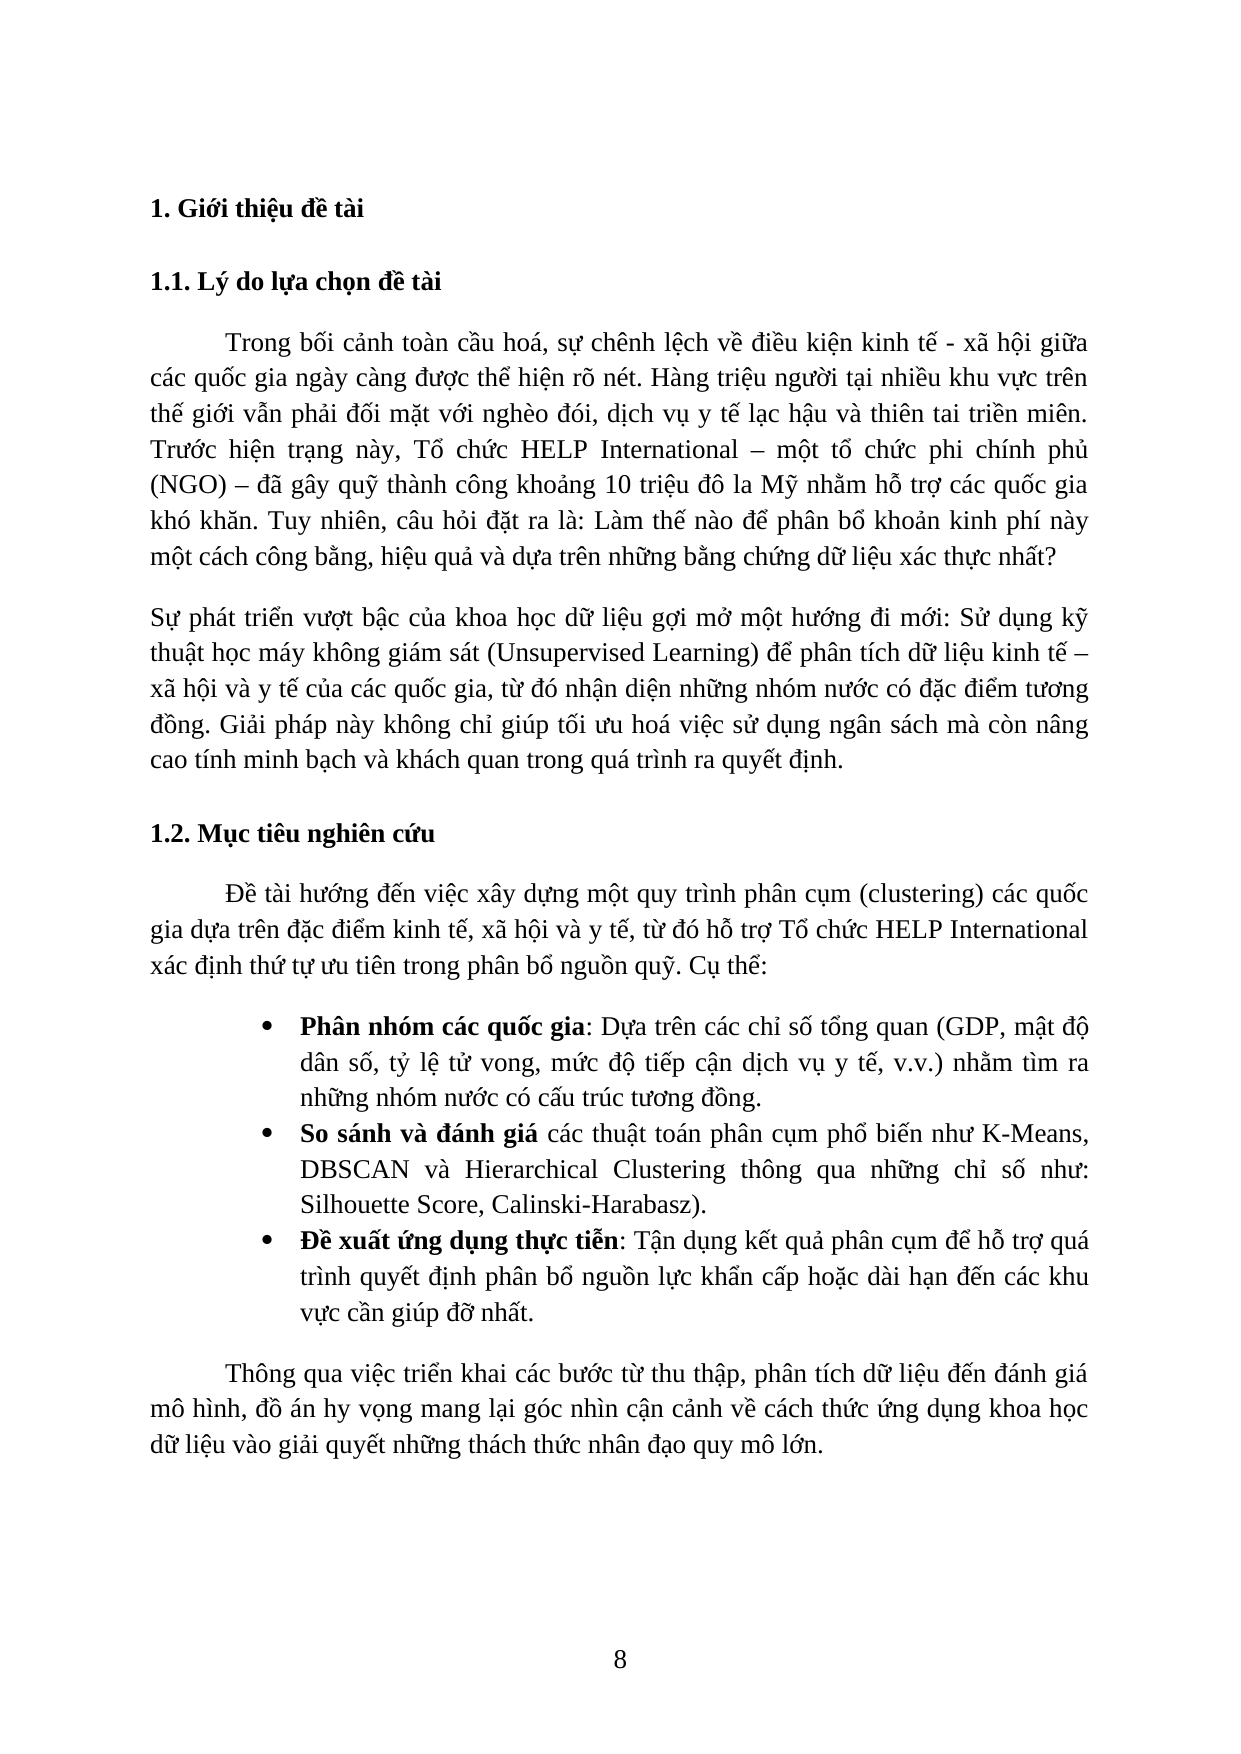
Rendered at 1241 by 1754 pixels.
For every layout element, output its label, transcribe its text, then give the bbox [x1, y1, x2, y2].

text Thông qua việc triển khai các bước từ thu thập, phân tích dữ liệu đến đánh giá mô hình, đồ án hy vọng mang lại góc nhìn cận cảnh về cách thức ứng dụng khoa học dữ liệu vào giải quyết những thách thức nhân đạo quy mô lớn. [150, 1357, 1090, 1459]
text Sự phát triển vượt bậc của khoa học dữ liệu gợi mở một hướng đi mới: Sử dụng kỹ thuật học máy không giám sát (Unsupervised Learning) để phân tích dữ liệu kinh tế – xã hội và y tế của các quốc gia, từ đó nhận diện những nhóm nước có đặc điểm tương đồng. Giải pháp này không chỉ giúp tối ưu hoá việc sử dụng ngân sách mà còn nâng cao tính minh bạch và khách quan trong quá trình ra quyết định. [150, 601, 1090, 775]
list Đề xuất ứng dụng thực tiễn: Tận dụng kết quả phân cụm để hỗ trợ quá trình quyết định phân bổ nguồn lực khẩn cấp hoặc dài hạn đến các khu vực cần giúp đỡ nhất. [262, 1224, 1090, 1327]
text Trong bối cảnh toàn cầu hoá, sự chênh lệch về điều kiện kinh tế - xã hội giữa các quốc gia ngày càng được thể hiện rõ nét. Hàng triệu người tại nhiều khu vực trên thế giới vẫn phải đối mặt với nghèo đói, dịch vụ y tế lạc hậu và thiên tai triền miên. Trước hiện trạng này, Tổ chức HELP International – một tổ chức phi chính phủ (NGO) – đã gây quỹ thành công khoảng 10 triệu đô la Mỹ nhằm hỗ trợ các quốc gia khó khăn. Tuy nhiên, câu hỏi đặt ra là: Làm thế nào để phân bổ khoản kinh phí này một cách công bằng, hiệu quả và dựa trên những bằng chứng dữ liệu xác thực nhất? [150, 326, 1090, 571]
subtitle 1.1. Lý do lựa chọn đề tài [150, 265, 1090, 296]
text Đề tài hướng đến việc xây dựng một quy trình phân cụm (clustering) các quốc gia dựa trên đặc điểm kinh tế, xã hội và y tế, từ đó hỗ trợ Tổ chức HELP International xác định thứ tự ưu tiên trong phân bổ nguồn quỹ. Cụ thể: [150, 878, 1090, 980]
list So sánh và đánh giá các thuật toán phân cụm phổ biến như K-Means, DBSCAN và Hierarchical Clustering thông qua những chỉ số như: Silhouette Score, Calinski-Harabasz). [262, 1117, 1090, 1220]
subtitle 1. Giới thiệu đề tài [150, 192, 1090, 223]
list Phân nhóm các quốc gia: Dựa trên các chỉ số tổng quan (GDP, mật độ dân số, tỷ lệ tử vong, mức độ tiếp cận dịch vụ y tế, v.v.) nhằm tìm ra những nhóm nước có cấu trúc tương đồng. [262, 1010, 1090, 1112]
subtitle 1.2. Mục tiêu nghiên cứu [150, 817, 1090, 848]
